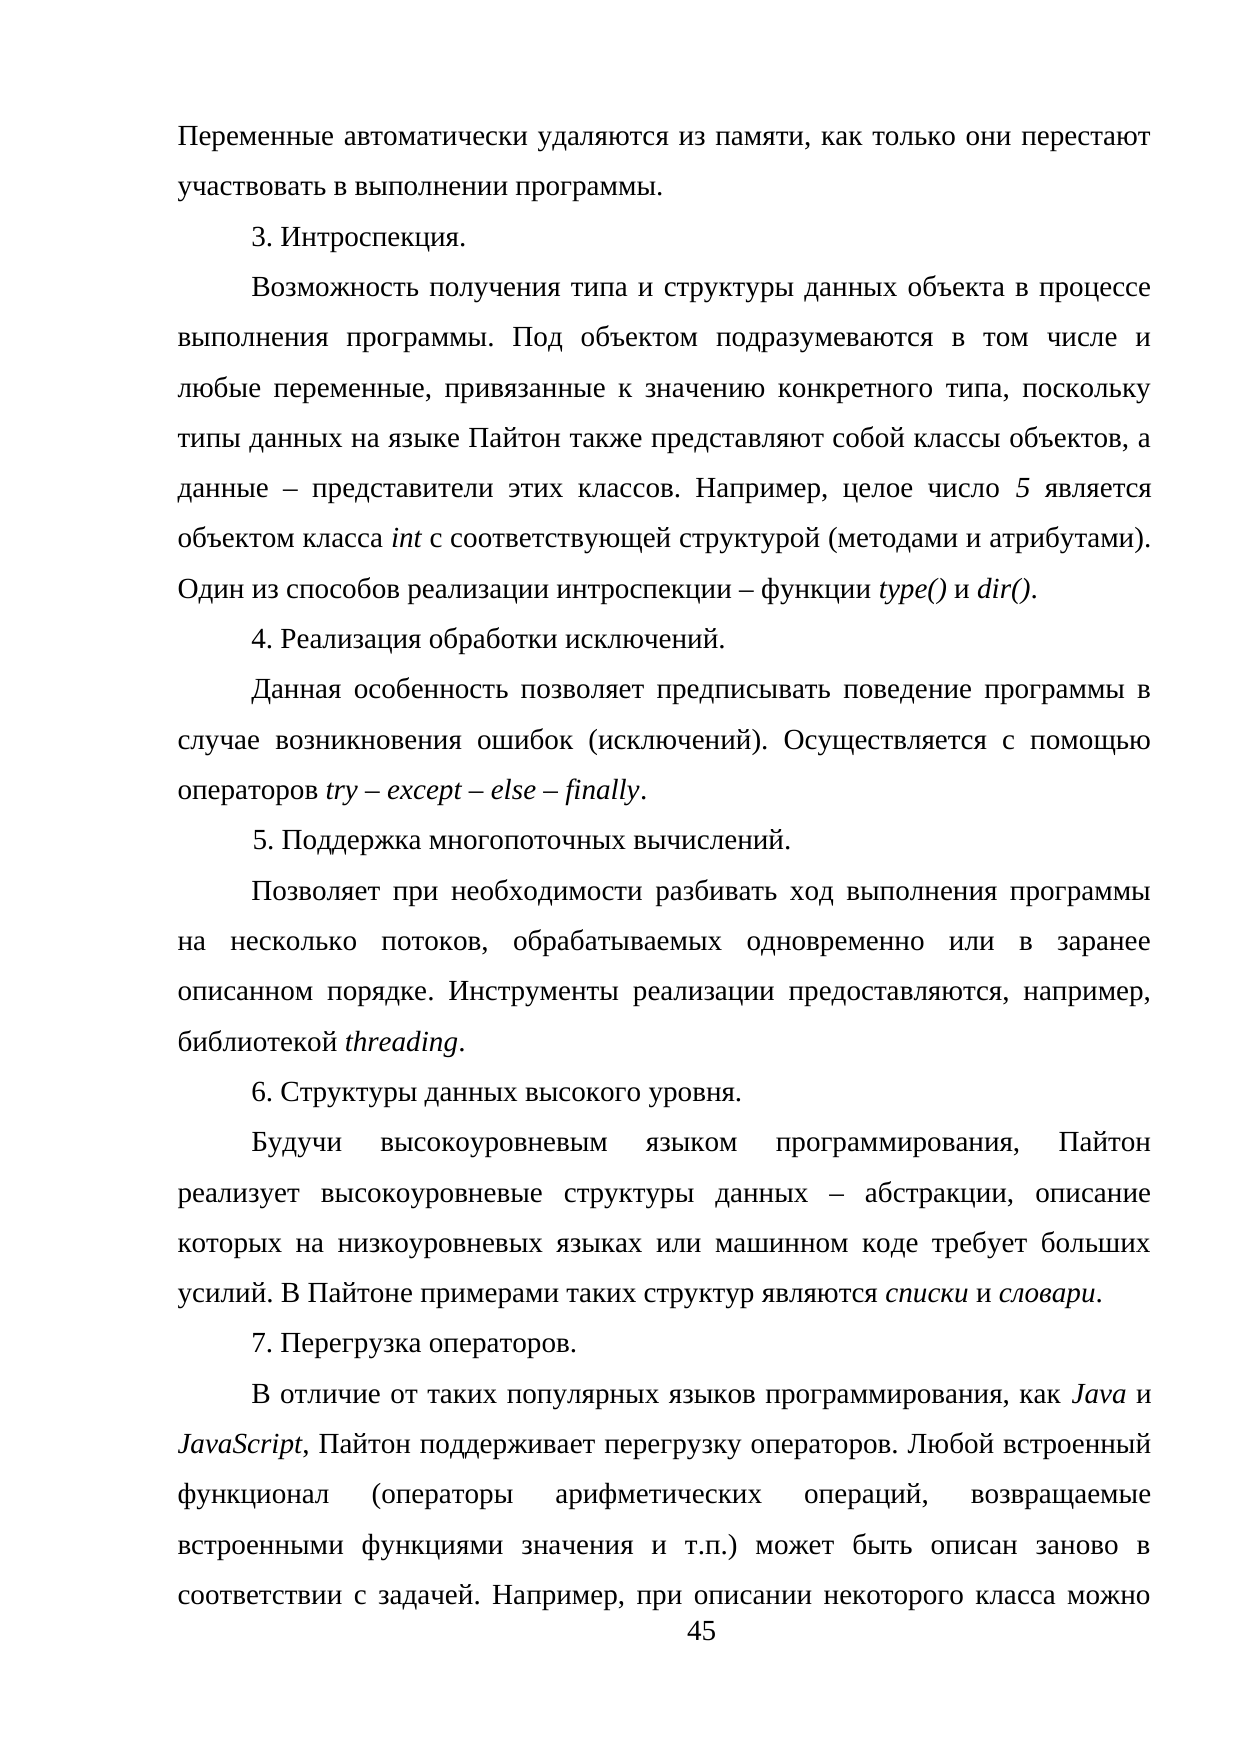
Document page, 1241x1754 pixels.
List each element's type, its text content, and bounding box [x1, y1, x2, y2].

text 3. Интроспекция. [177, 219, 1152, 252]
text 7. Перегрузка операторов. [177, 1326, 1152, 1359]
text 6. Структуры данных высокого уровня. [177, 1074, 1152, 1108]
text Позволяет при необходимости разбивать ход выполнения программы на несколько потоков, обрабатываемых одновременно или в заранее описанном порядке. Инструменты реализации предоставляются, например, библиотекой threading. [177, 873, 1152, 1057]
text 5. Поддержка многопоточных вычислений. [215, 822, 1152, 856]
text 4. Реализация обработки исключений. [177, 621, 1152, 655]
text Возможность получения типа и структуры данных объекта в процессе выполнения программы. Под объектом подразумеваются в том числе и любые переменные, привязанные к значению конкретного типа, поскольку типы данных на языке Пайтон также представляют собой классы объектов, а данные – представители этих классов. Например, целое число 5 является объектом класса int с соответствующей структурой (методами и атрибутами). Один из способов реализации интроспекции – функции type() и dir(). [177, 269, 1152, 604]
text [177, 1376, 1152, 1611]
text Данная особенность позволяет предписывать поведение программы в случае возникновения ошибок (исключений). Осуществляется с помощью операторов try – except – else – finally. [177, 672, 1152, 806]
text Будучи высокоуровневым языком программирования, Пайтон реализует высокоуровневые структуры данных – абстракции, описание которых на низкоуровневых языках или машинном коде требует больших усилий. В Пайтоне примерами таких структур являются списки и словари. [177, 1124, 1152, 1309]
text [177, 118, 1152, 202]
